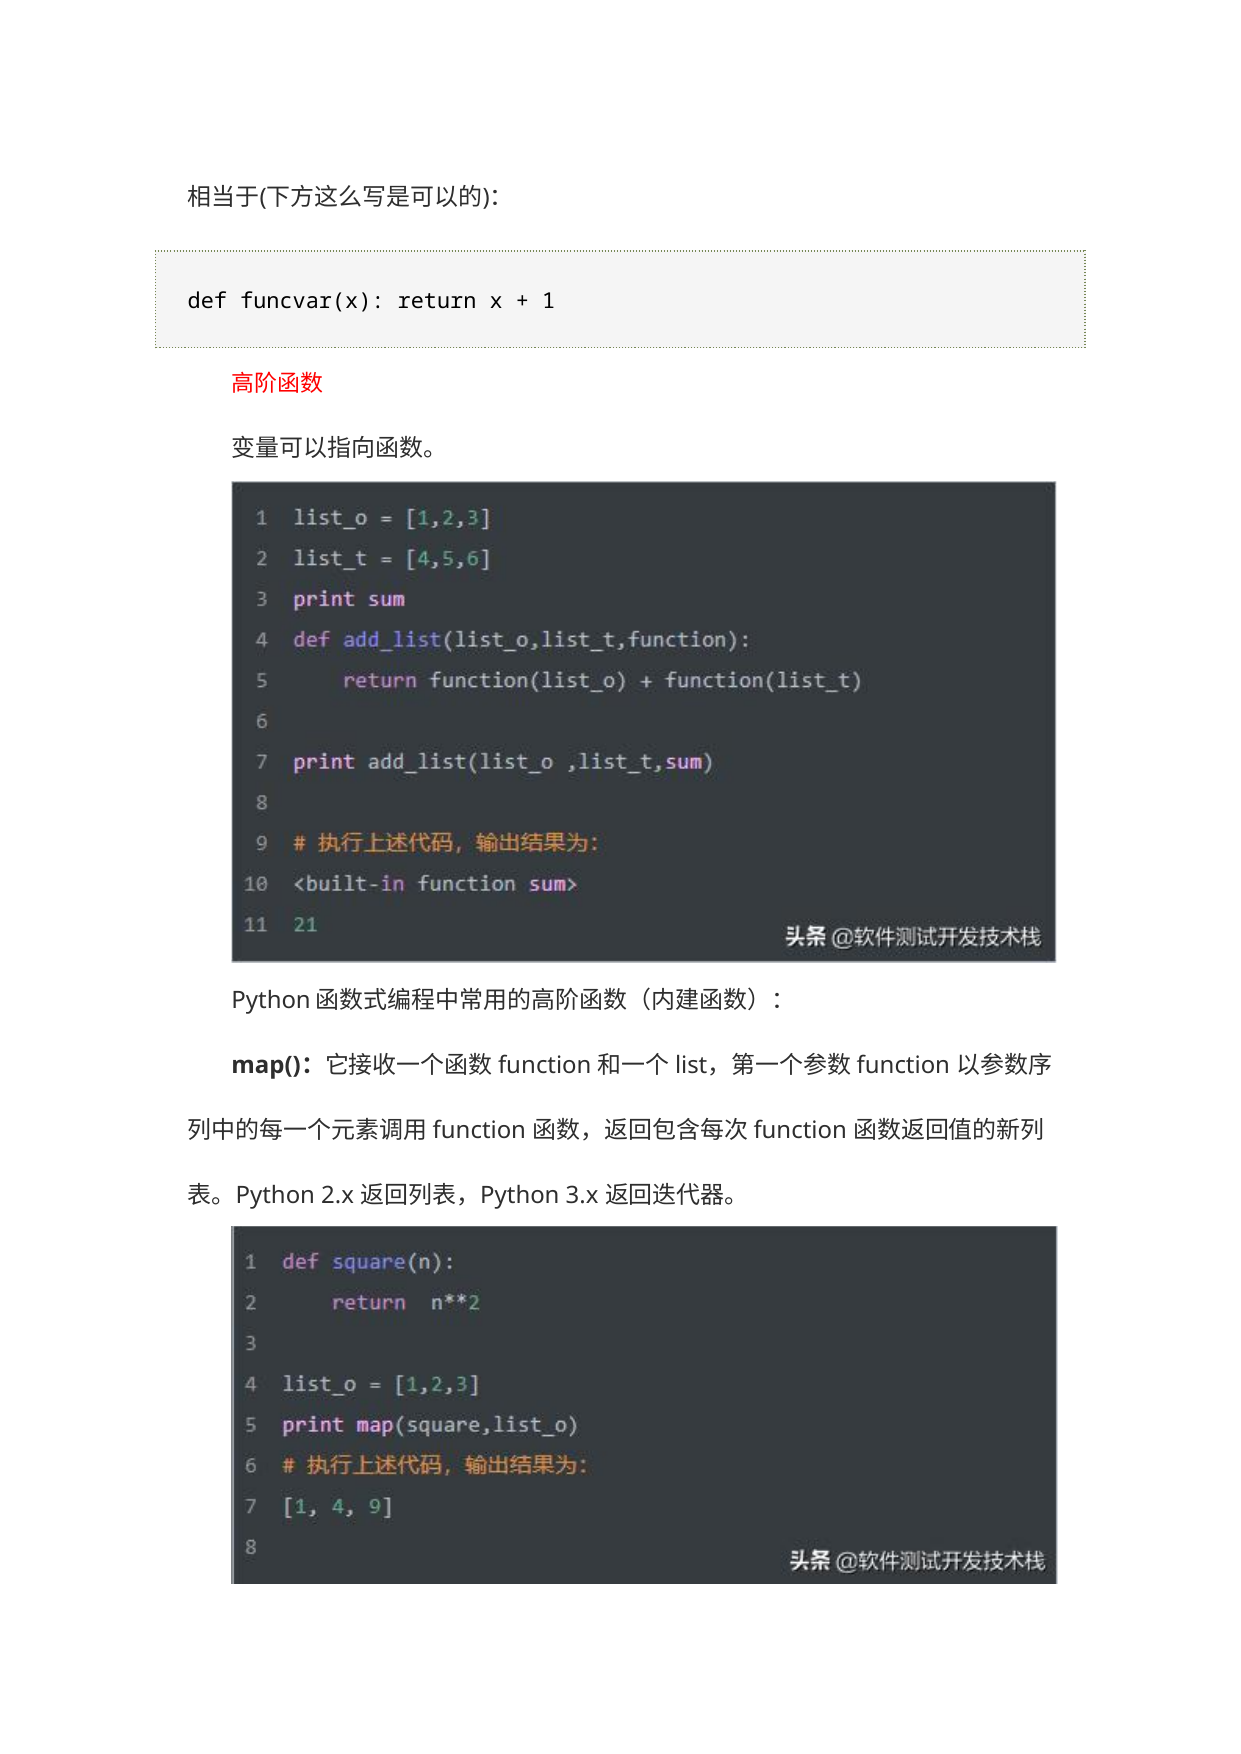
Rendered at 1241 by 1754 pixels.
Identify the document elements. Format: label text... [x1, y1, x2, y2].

text 变量可以指向函数。 [187, 413, 1053, 478]
picture [231, 1226, 1058, 1584]
text Python函数式编程中常用的高阶函数（内建函数）： [187, 966, 1053, 1031]
text map()：它接收一个函数 function 和一个 list，第一个参数 function 以参数序列中的每一个元素调用 function 函数，返回包含每次 function 函数返回值的新列表。Python 2.x 返回列表，Python 3.x 返回迭代器。 [187, 1031, 1053, 1226]
text 高阶函数 [187, 348, 1053, 413]
text 相当于(下方这么写是可以的)： [187, 162, 1053, 227]
picture [231, 481, 1057, 963]
text def funcvar(x): return x + 1 [155, 250, 1086, 348]
